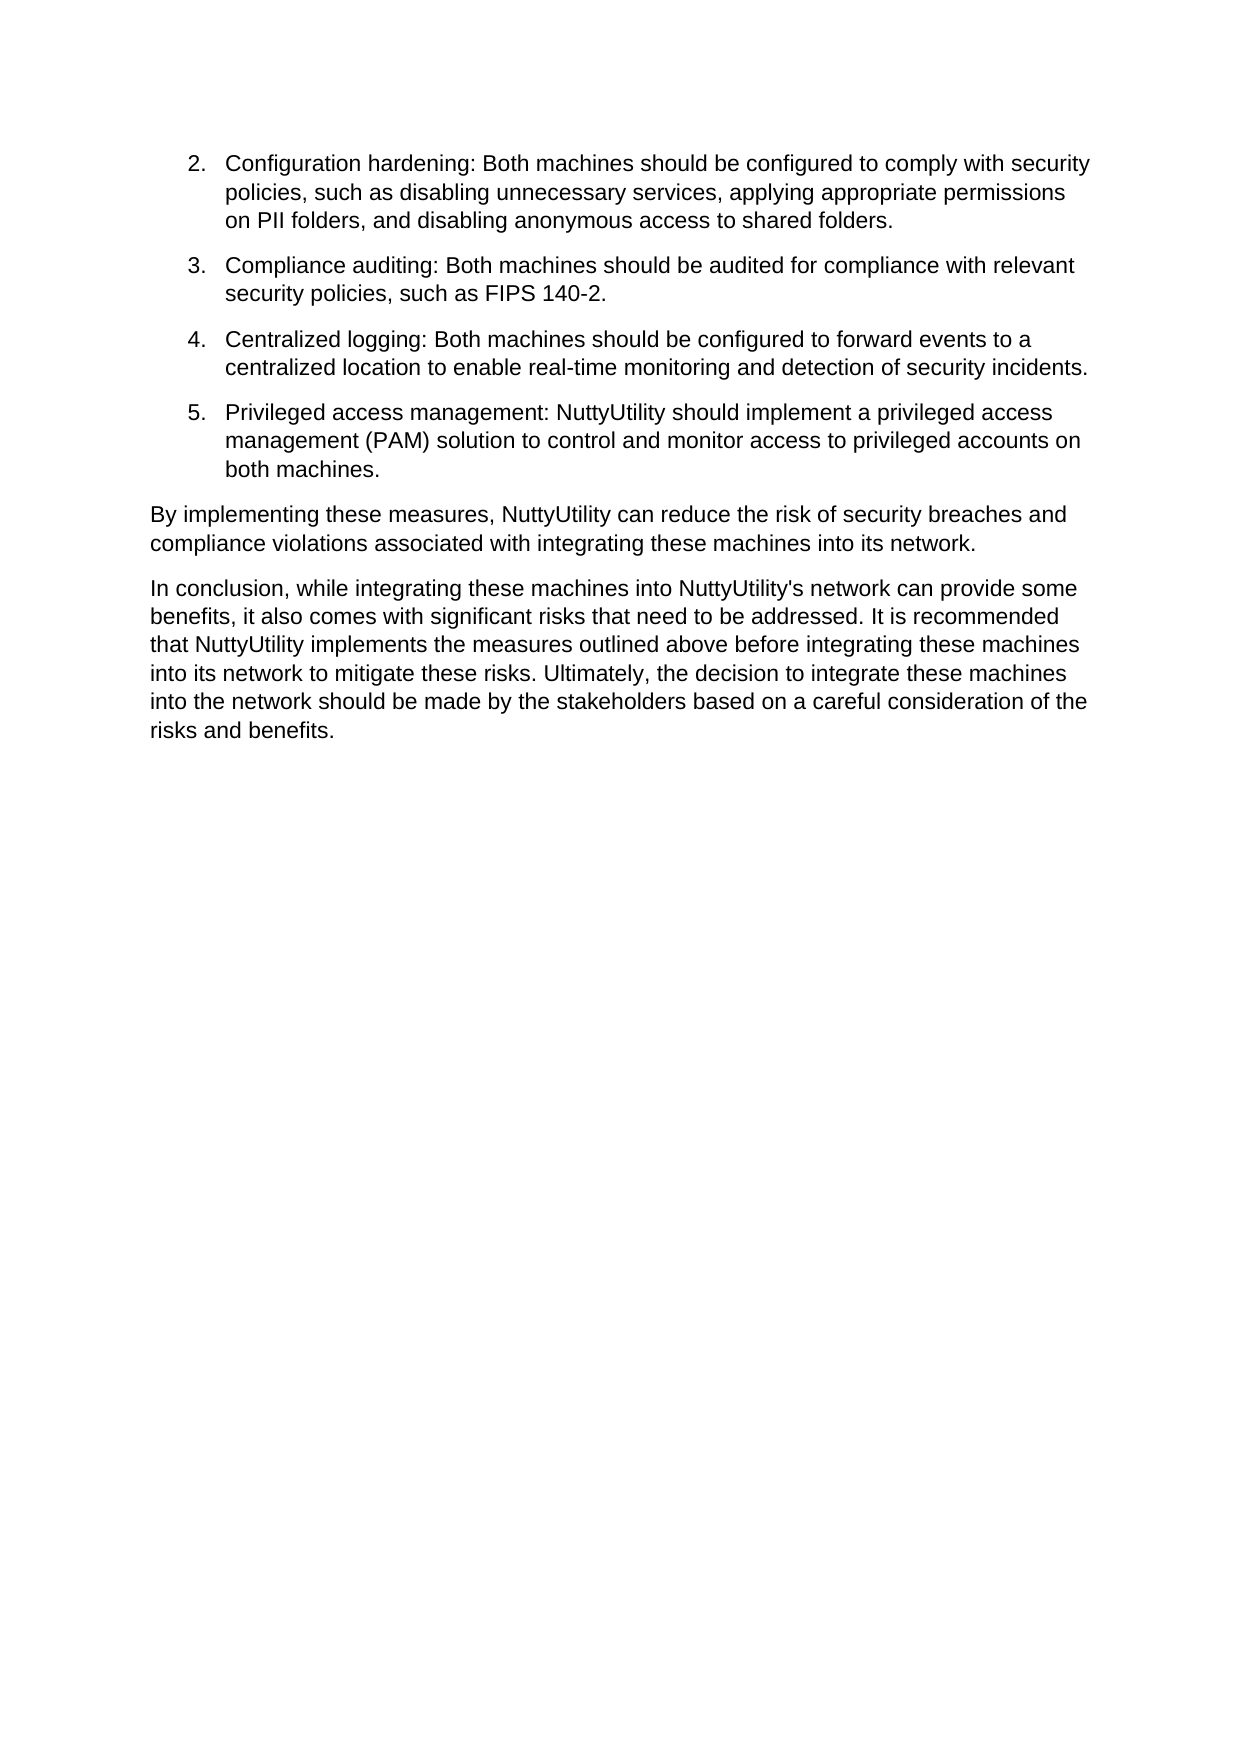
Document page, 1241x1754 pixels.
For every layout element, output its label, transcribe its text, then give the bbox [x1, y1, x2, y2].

text In conclusion, while integrating these machines into NuttyUtility's network can provide some benefits, it also comes with significant risks that need to be addressed. It is recommended that NuttyUtility implements the measures outlined above before integrating these machines into its network to mitigate these risks. Ultimately, the decision to integrate these machines into the network should be made by the stakeholders based on a careful consideration of the risks and benefits. [150, 574, 1090, 743]
list Privileged access management: NuttyUtility should implement a privileged access management (PAM) solution to control and monitor access to privileged accounts on both machines. [187, 399, 1090, 482]
list Centralized logging: Both machines should be configured to forward events to a centralized location to enable real-time monitoring and detection of security incidents. [187, 326, 1090, 380]
list Compliance auditing: Both machines should be audited for compliance with relevant security policies, such as FIPS 140-2. [187, 252, 1090, 307]
list Configuration hardening: Both machines should be configured to comply with security policies, such as disabling unnecessary services, applying appropriate permissions on PII folders, and disabling anonymous access to shared folders. [187, 150, 1090, 233]
text By implementing these measures, NuttyUtility can reduce the risk of security breaches and compliance violations associated with integrating these machines into its network. [150, 501, 1090, 556]
